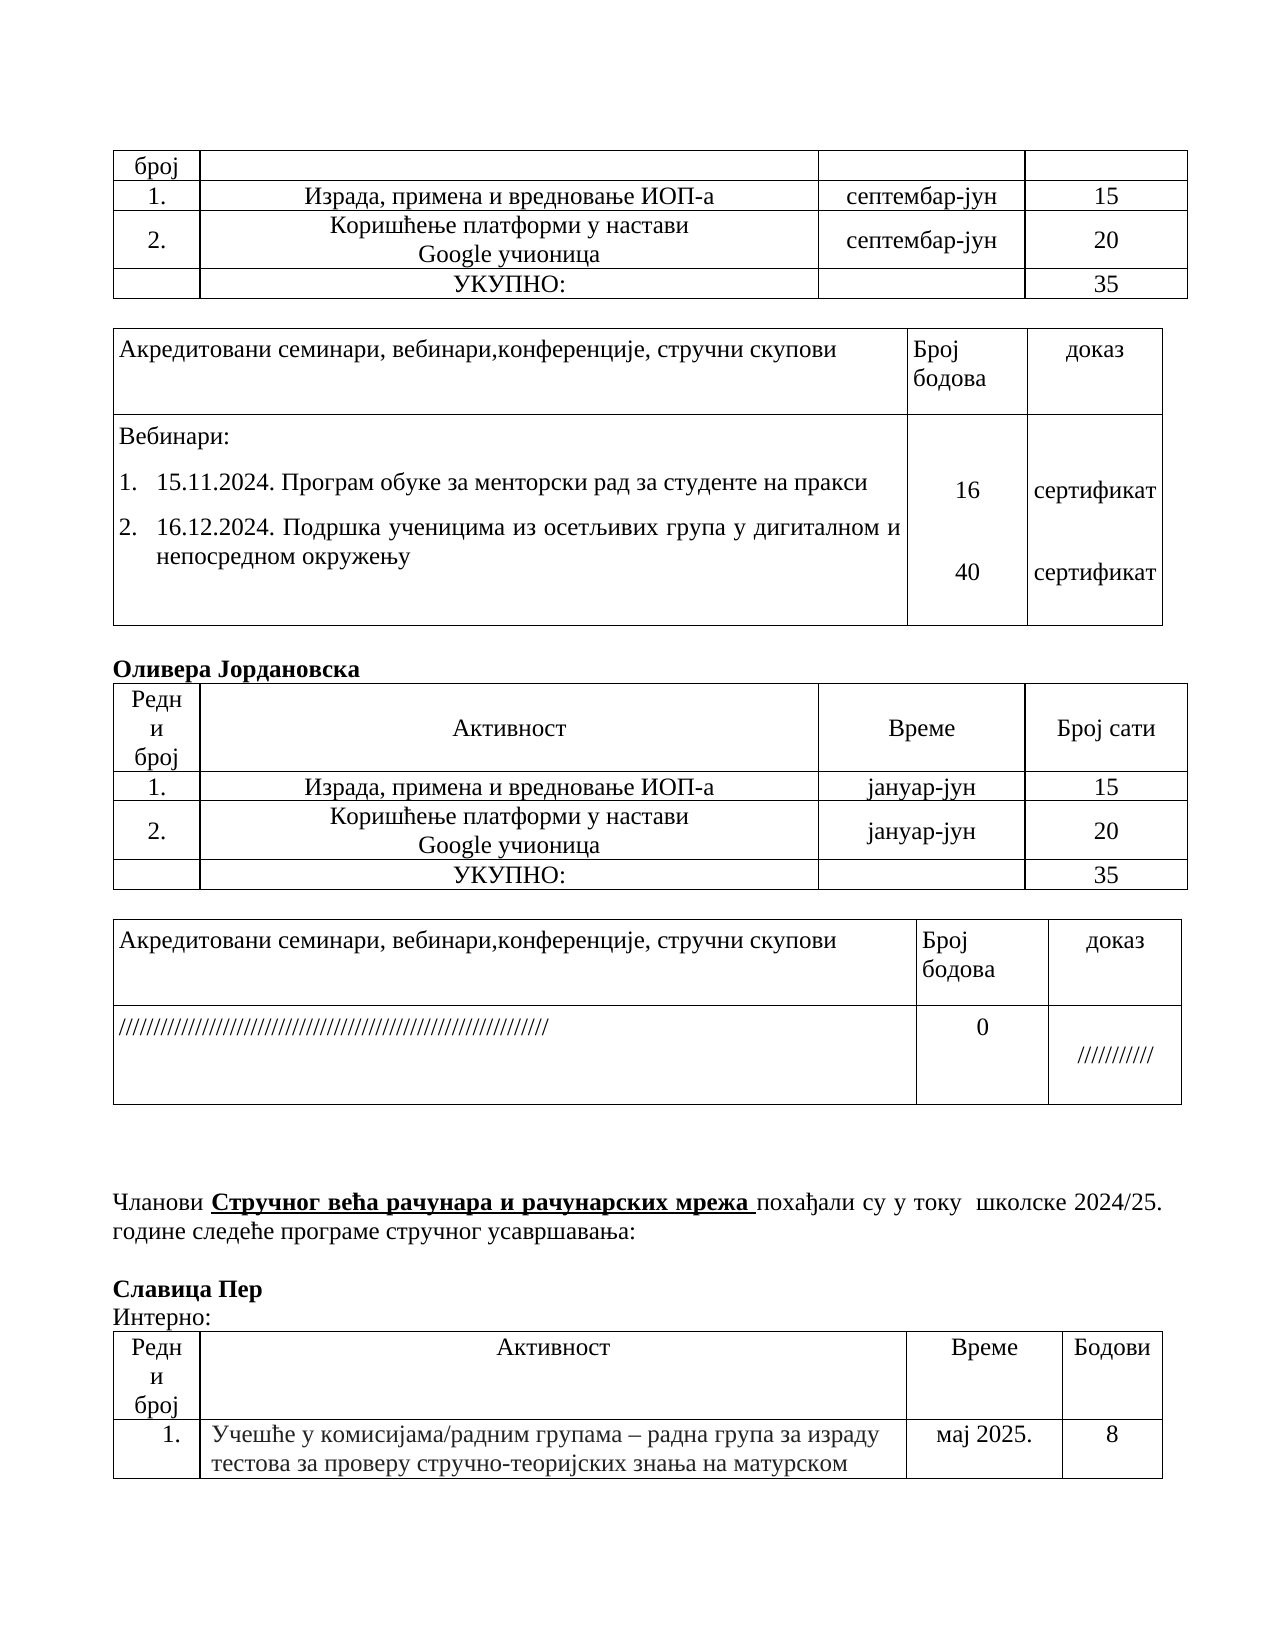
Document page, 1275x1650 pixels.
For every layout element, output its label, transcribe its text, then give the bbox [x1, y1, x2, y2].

text Интерно: [112, 1302, 1162, 1331]
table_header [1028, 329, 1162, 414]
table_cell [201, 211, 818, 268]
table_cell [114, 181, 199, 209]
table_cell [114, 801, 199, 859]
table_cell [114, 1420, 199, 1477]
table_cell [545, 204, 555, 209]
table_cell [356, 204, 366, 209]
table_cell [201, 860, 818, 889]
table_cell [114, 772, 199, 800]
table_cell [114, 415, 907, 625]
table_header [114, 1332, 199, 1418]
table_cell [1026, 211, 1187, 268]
text Чланови Стручног већа рачунара и рачунарских мрежа похађали су у току школске 2024/25. године следеће програме стручног усавршавања: [112, 1187, 1162, 1245]
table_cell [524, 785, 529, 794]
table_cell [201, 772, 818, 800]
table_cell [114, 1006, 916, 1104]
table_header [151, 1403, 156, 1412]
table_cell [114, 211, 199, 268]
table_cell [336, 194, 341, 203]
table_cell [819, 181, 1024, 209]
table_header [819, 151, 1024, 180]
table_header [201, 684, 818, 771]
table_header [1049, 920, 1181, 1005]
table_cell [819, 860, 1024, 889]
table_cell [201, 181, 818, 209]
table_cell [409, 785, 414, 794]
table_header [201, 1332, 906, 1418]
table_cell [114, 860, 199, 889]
text Оливера Јордановска [112, 654, 1162, 683]
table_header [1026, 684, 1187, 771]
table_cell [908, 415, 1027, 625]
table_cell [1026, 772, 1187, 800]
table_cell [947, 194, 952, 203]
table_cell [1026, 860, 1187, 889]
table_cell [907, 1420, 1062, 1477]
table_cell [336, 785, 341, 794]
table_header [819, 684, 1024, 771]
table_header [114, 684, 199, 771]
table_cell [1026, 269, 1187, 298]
text Славица Пер [112, 1274, 1162, 1302]
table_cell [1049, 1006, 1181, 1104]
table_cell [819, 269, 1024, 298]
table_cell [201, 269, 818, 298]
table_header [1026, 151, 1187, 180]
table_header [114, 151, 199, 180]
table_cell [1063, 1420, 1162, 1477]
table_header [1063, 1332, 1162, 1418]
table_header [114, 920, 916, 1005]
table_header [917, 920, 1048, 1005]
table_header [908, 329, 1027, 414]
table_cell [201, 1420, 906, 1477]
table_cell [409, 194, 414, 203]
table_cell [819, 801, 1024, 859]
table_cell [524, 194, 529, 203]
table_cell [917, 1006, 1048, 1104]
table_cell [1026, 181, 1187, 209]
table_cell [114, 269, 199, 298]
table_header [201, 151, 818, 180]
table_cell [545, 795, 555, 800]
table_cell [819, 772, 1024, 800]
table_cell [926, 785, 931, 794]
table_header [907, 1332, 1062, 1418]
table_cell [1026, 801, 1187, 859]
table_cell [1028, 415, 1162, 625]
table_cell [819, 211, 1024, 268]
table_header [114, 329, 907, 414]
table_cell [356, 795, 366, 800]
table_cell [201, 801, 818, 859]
